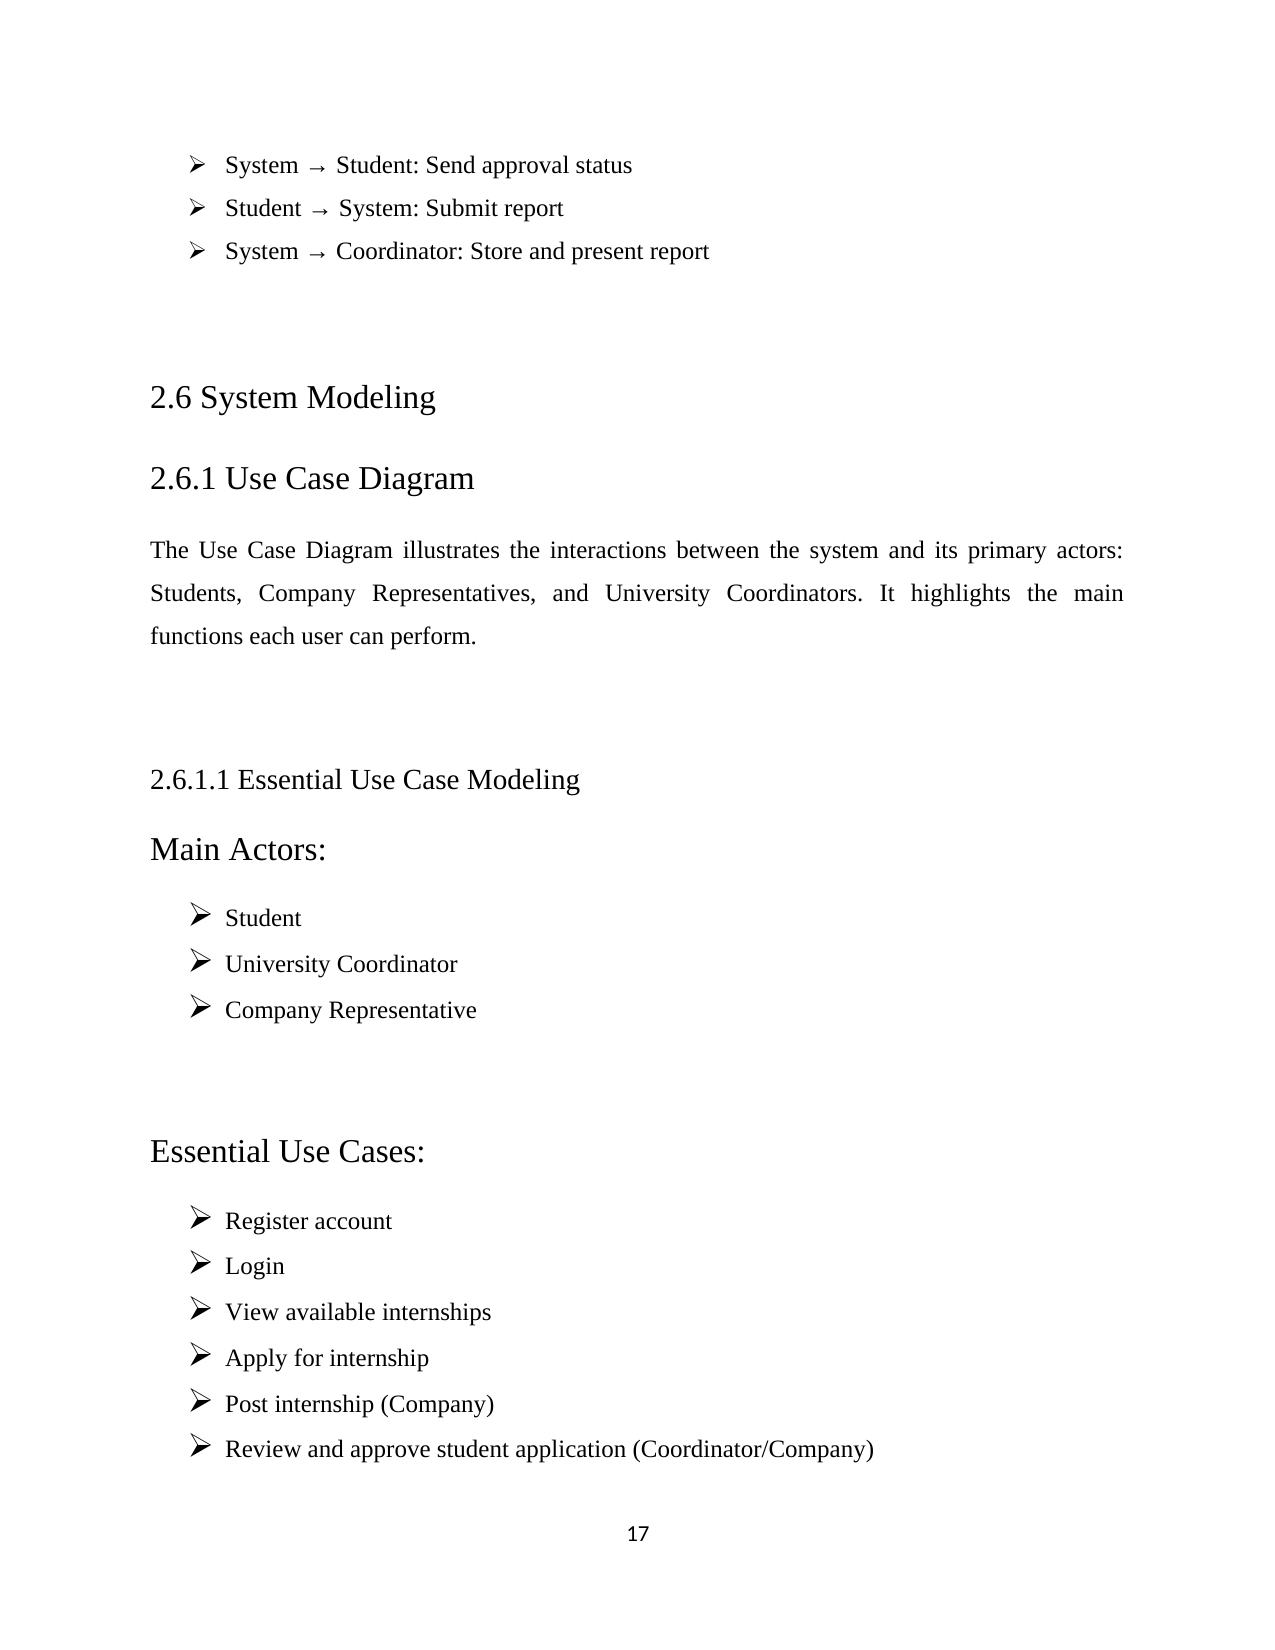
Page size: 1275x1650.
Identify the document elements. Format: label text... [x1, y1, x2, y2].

list System → Coordinator: Store and present report [187, 236, 1125, 265]
list University Coordinator [187, 949, 1125, 980]
list Review and approve student application (Coordinator/Company) [187, 1434, 1125, 1465]
list System → Student: Send approval status [187, 150, 1125, 179]
text The Use Case Diagram illustrates the interactions between the system and its primary actors: Students, Company Representatives, and University Coordinators. It highlights the main functions each user can perform. [150, 535, 1125, 650]
subtitle 2.6 System Modeling [150, 377, 1125, 416]
list Apply for internship [187, 1343, 1125, 1373]
list Student → System: Submit report [187, 193, 1125, 222]
list Student [187, 903, 1125, 934]
text Main Actors: [150, 829, 1125, 868]
subtitle 2.6.1.1 Essential Use Case Modeling [150, 762, 1125, 796]
list Login [187, 1251, 1125, 1282]
list Company Representative [187, 995, 1125, 1026]
subtitle 2.6.1 Use Case Diagram [150, 458, 1125, 497]
list Post internship (Company) [187, 1389, 1125, 1419]
list View available internships [187, 1297, 1125, 1328]
text Essential Use Cases: [150, 1132, 1125, 1170]
list Register account [187, 1206, 1125, 1236]
